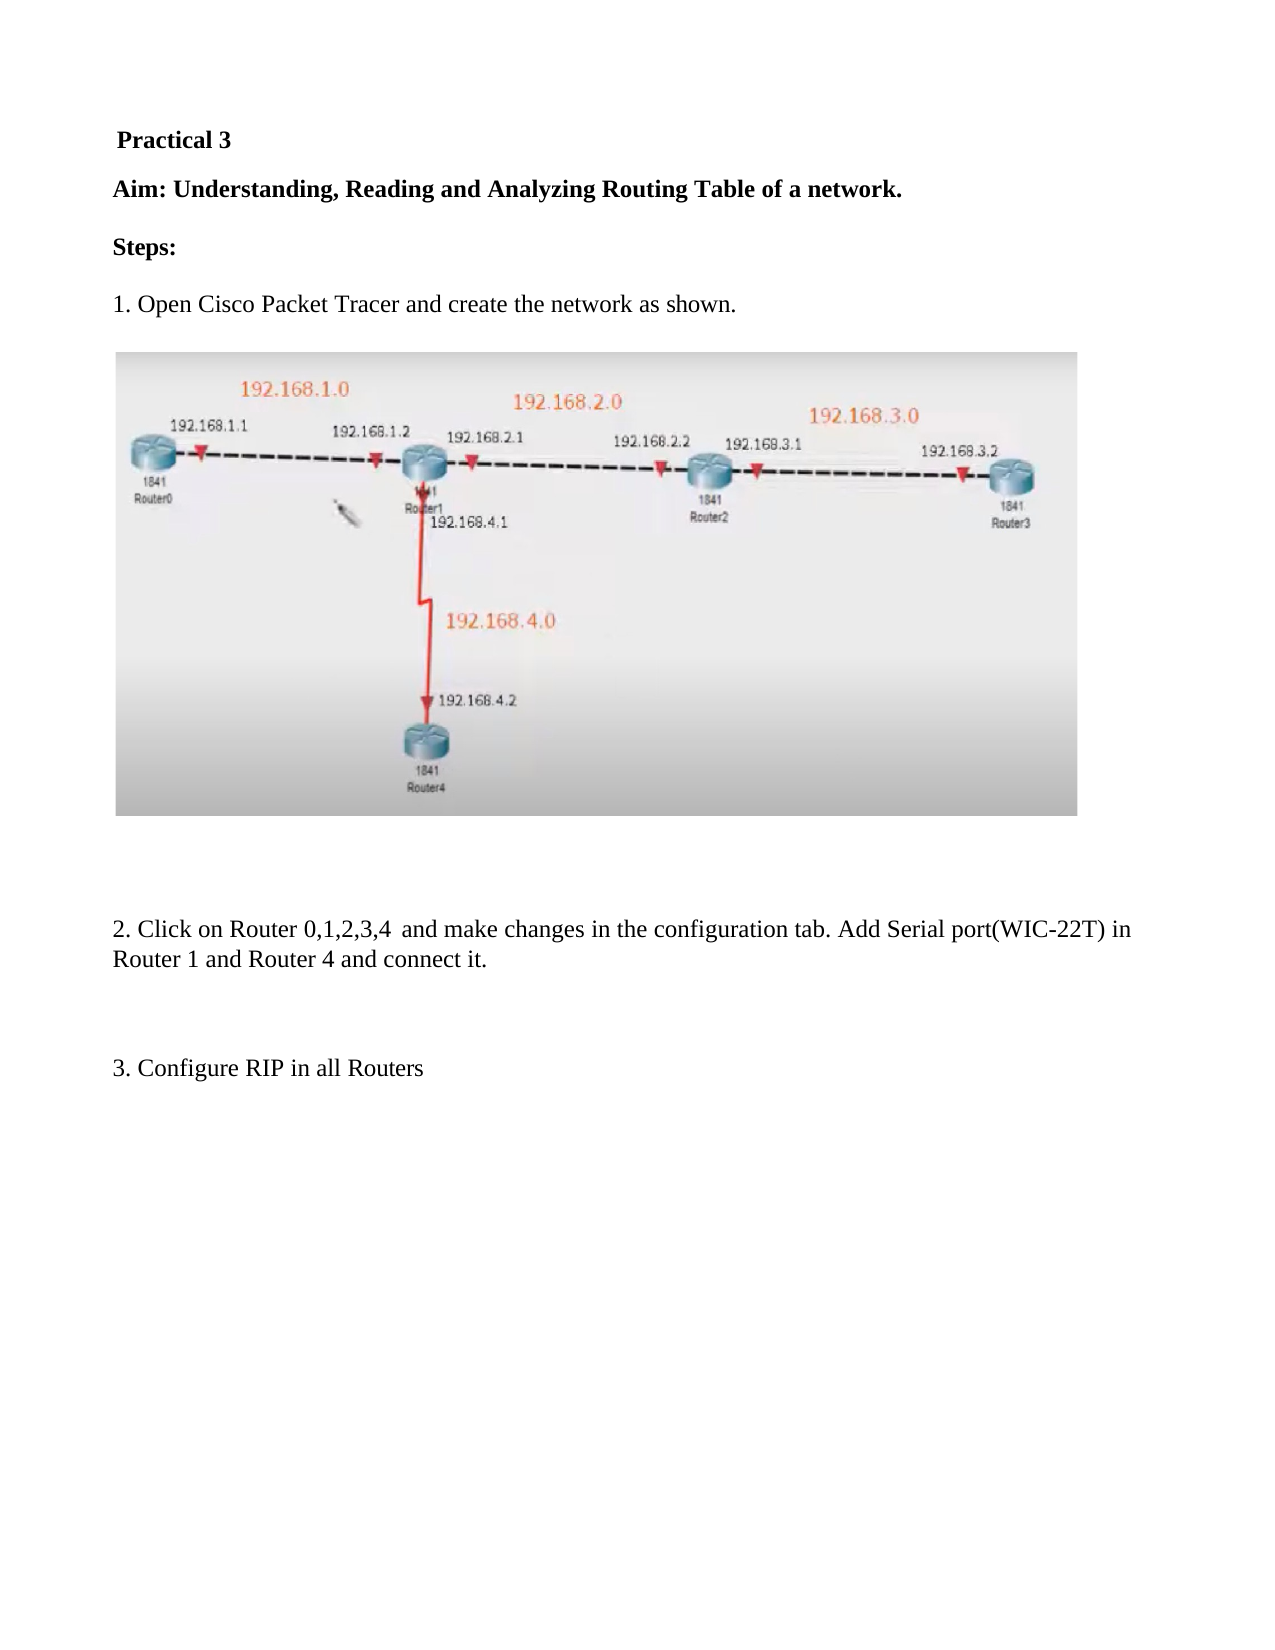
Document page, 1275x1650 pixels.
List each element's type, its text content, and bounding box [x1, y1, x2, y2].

list Open Cisco Packet Tracer and create the network as shown. [112, 290, 1214, 318]
list Click on Router 0,1,2,3,4 and make changes in the configuration tab. Add Serial port(WIC-22T) in Router 1 and Router 4 and connect it. [112, 914, 1204, 973]
text Practical 3 [117, 125, 1214, 153]
text Aim: Understanding, Reading and Analyzing Routing Table of a network. Steps: [112, 174, 957, 261]
list Configure RIP in all Routers [112, 1053, 1214, 1082]
picture [115, 352, 1078, 816]
